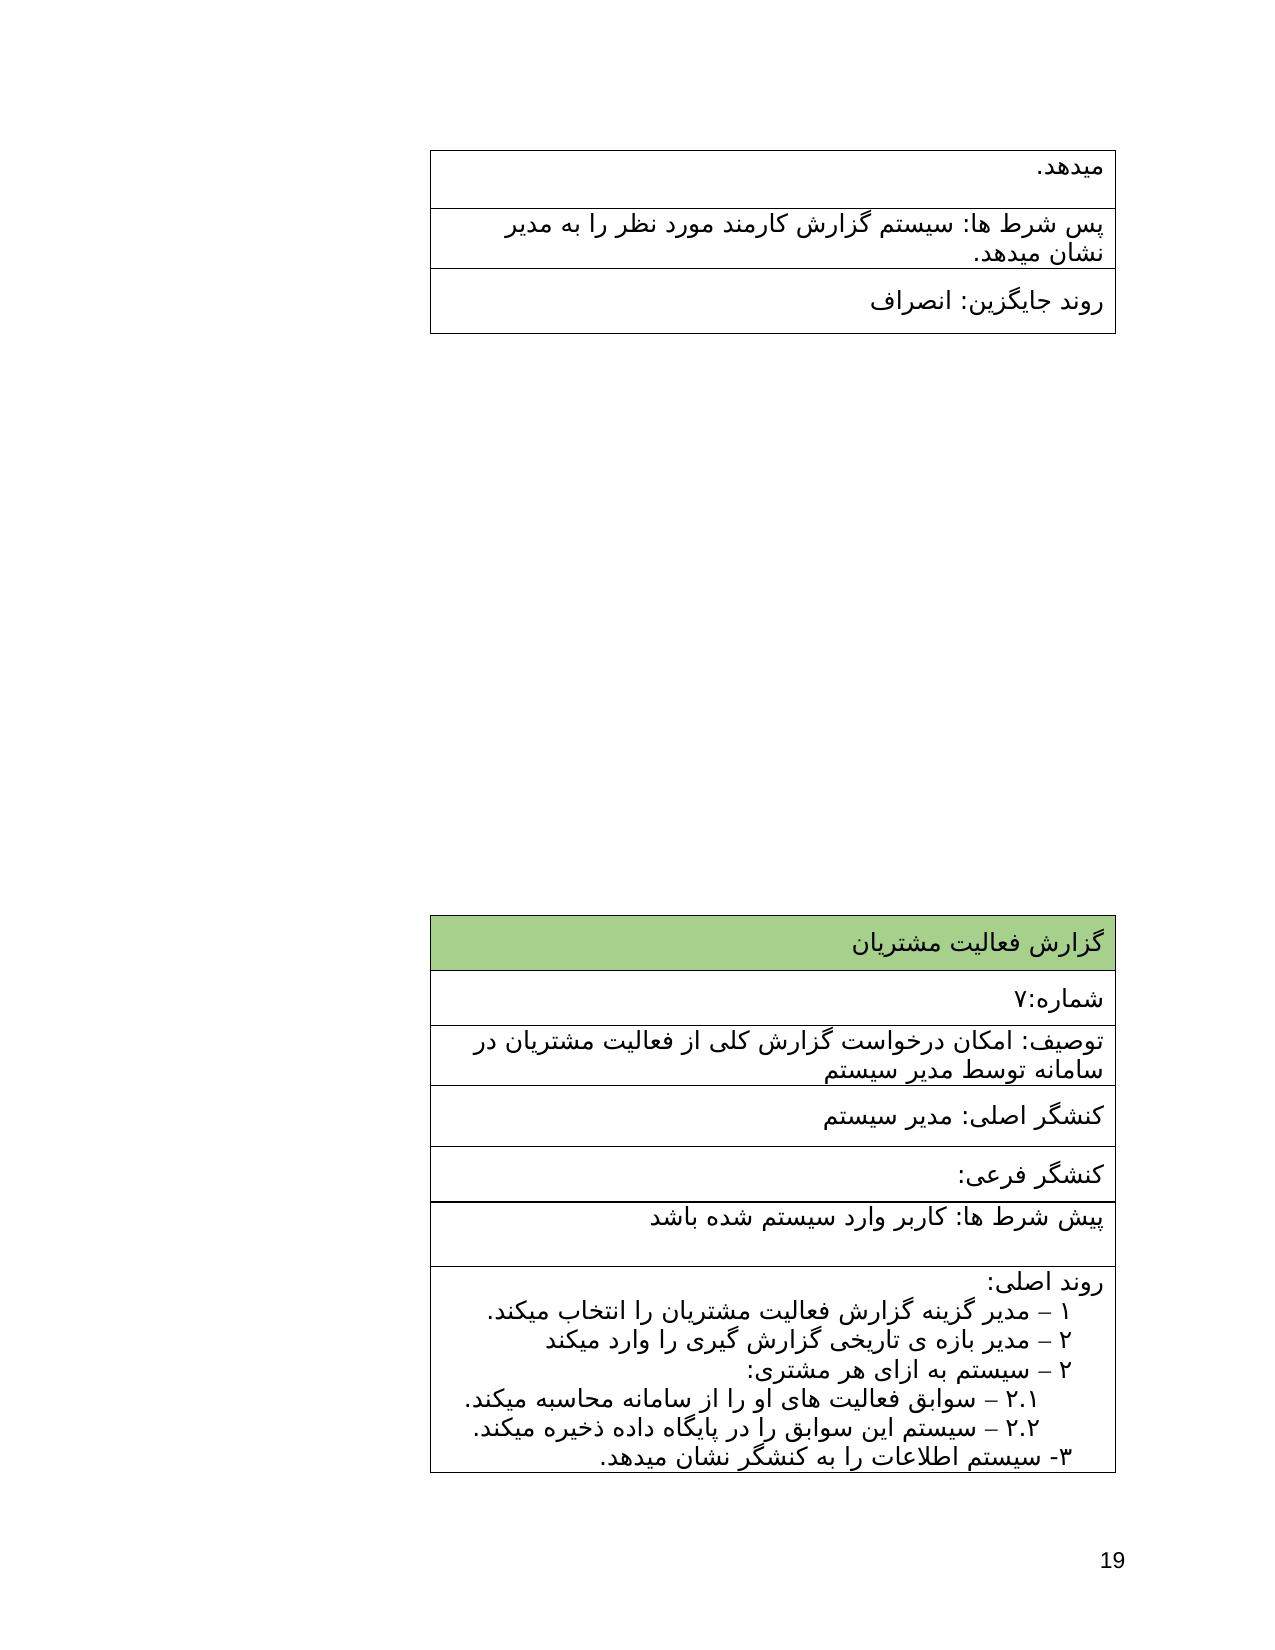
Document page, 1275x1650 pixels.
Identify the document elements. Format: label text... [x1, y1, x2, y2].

table_header گزارش فعالیت مشتریان [431, 916, 1115, 970]
table_cell پس شرط ها: سیستم گزارش کارمند مورد نظر را به مدیر نشان میدهد. [431, 209, 1115, 268]
table_cell کنشگر اصلی: مدیر سیستم [431, 1086, 1115, 1146]
table_cell شماره:۷ [431, 971, 1115, 1025]
table_cell توصیف: امکان درخواست گزارش کلی از فعالیت مشتریان در سامانه توسط مدیر سیستم [431, 1026, 1115, 1085]
table_cell روند اصلی: ۱ – مدیر گزینه گزارش فعالیت مشتریان را انتخاب میکند. ۲ – مدیر بازه ی تاریخی گزارش گیری را وارد میکند ۲ – سیستم به ازای هر مشتری: ۲.۱ – سوابق فعالیت های او را از سامانه محاسبه میکند. ۲.۲ – سیستم این سوابق را در پایگاه داده ذخیره میکند. ۳- سیستم اطلاعات را به کنشگر نشان میدهد. [431, 1267, 1115, 1472]
table_cell پیش شرط ها: کاربر وارد سیستم شده باشد [431, 1203, 1115, 1266]
table_cell کنشگر فرعی: [431, 1147, 1115, 1201]
table_cell روند جایگزین: انصراف [431, 269, 1115, 333]
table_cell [431, 151, 1115, 208]
